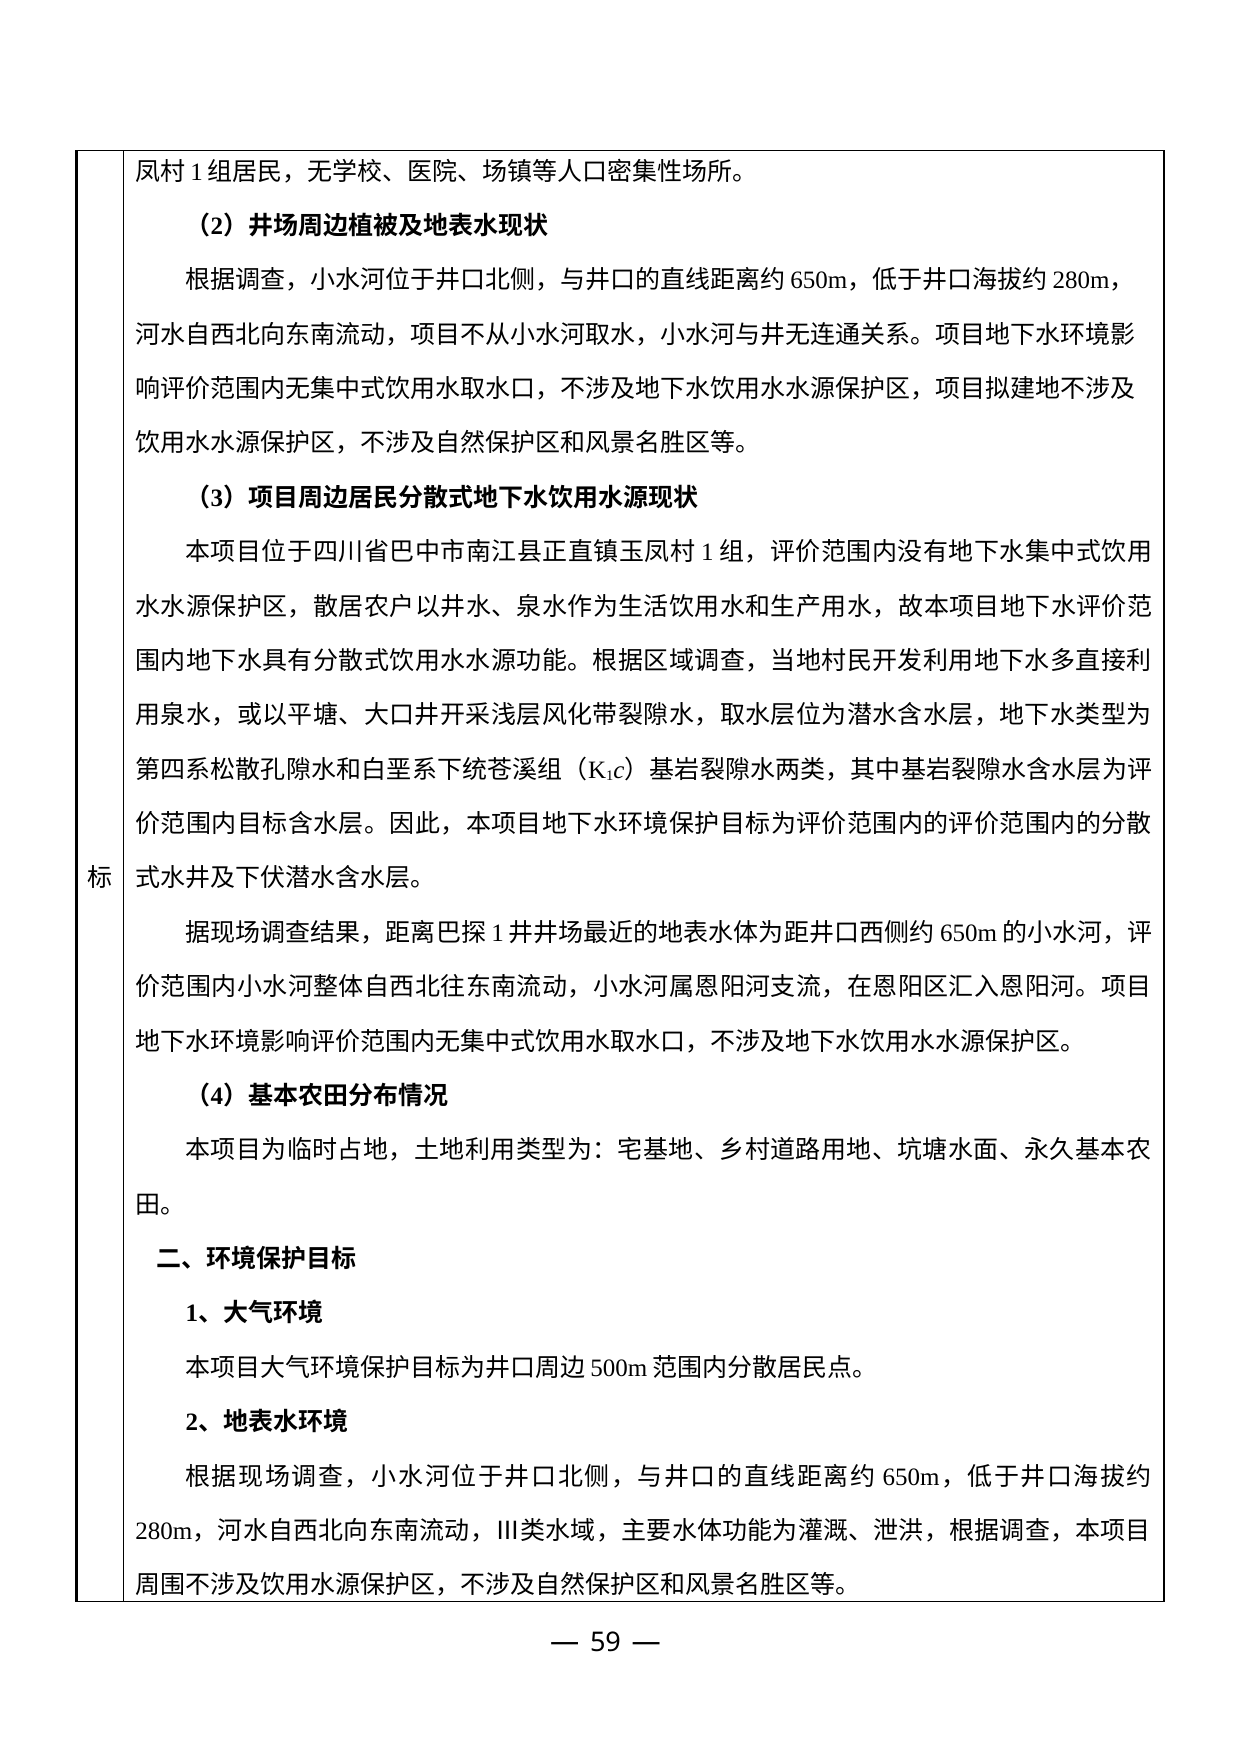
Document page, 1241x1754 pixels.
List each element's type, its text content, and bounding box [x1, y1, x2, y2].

table_cell 生态环境保护目标 [78, 151, 123, 1601]
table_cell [124, 151, 1163, 1601]
